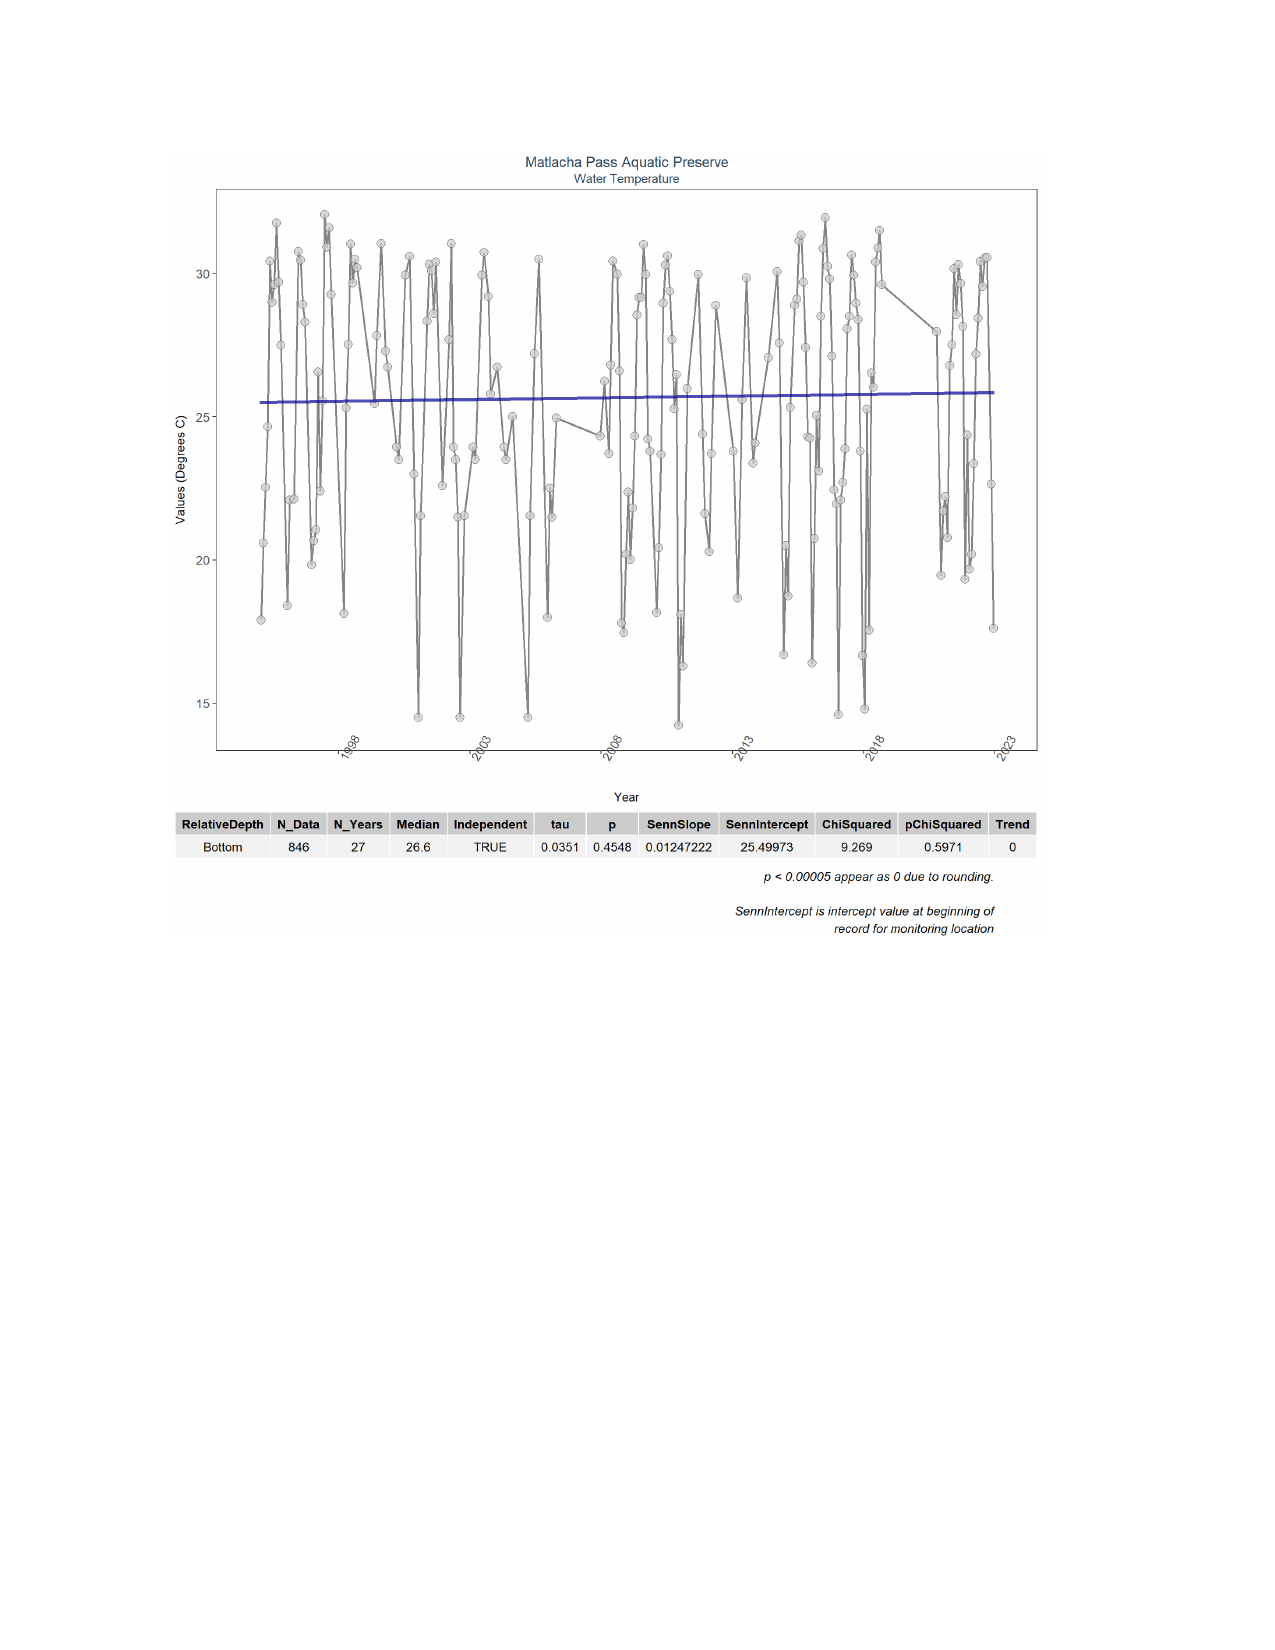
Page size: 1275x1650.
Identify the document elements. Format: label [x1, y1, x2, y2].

picture [168, 150, 1044, 938]
